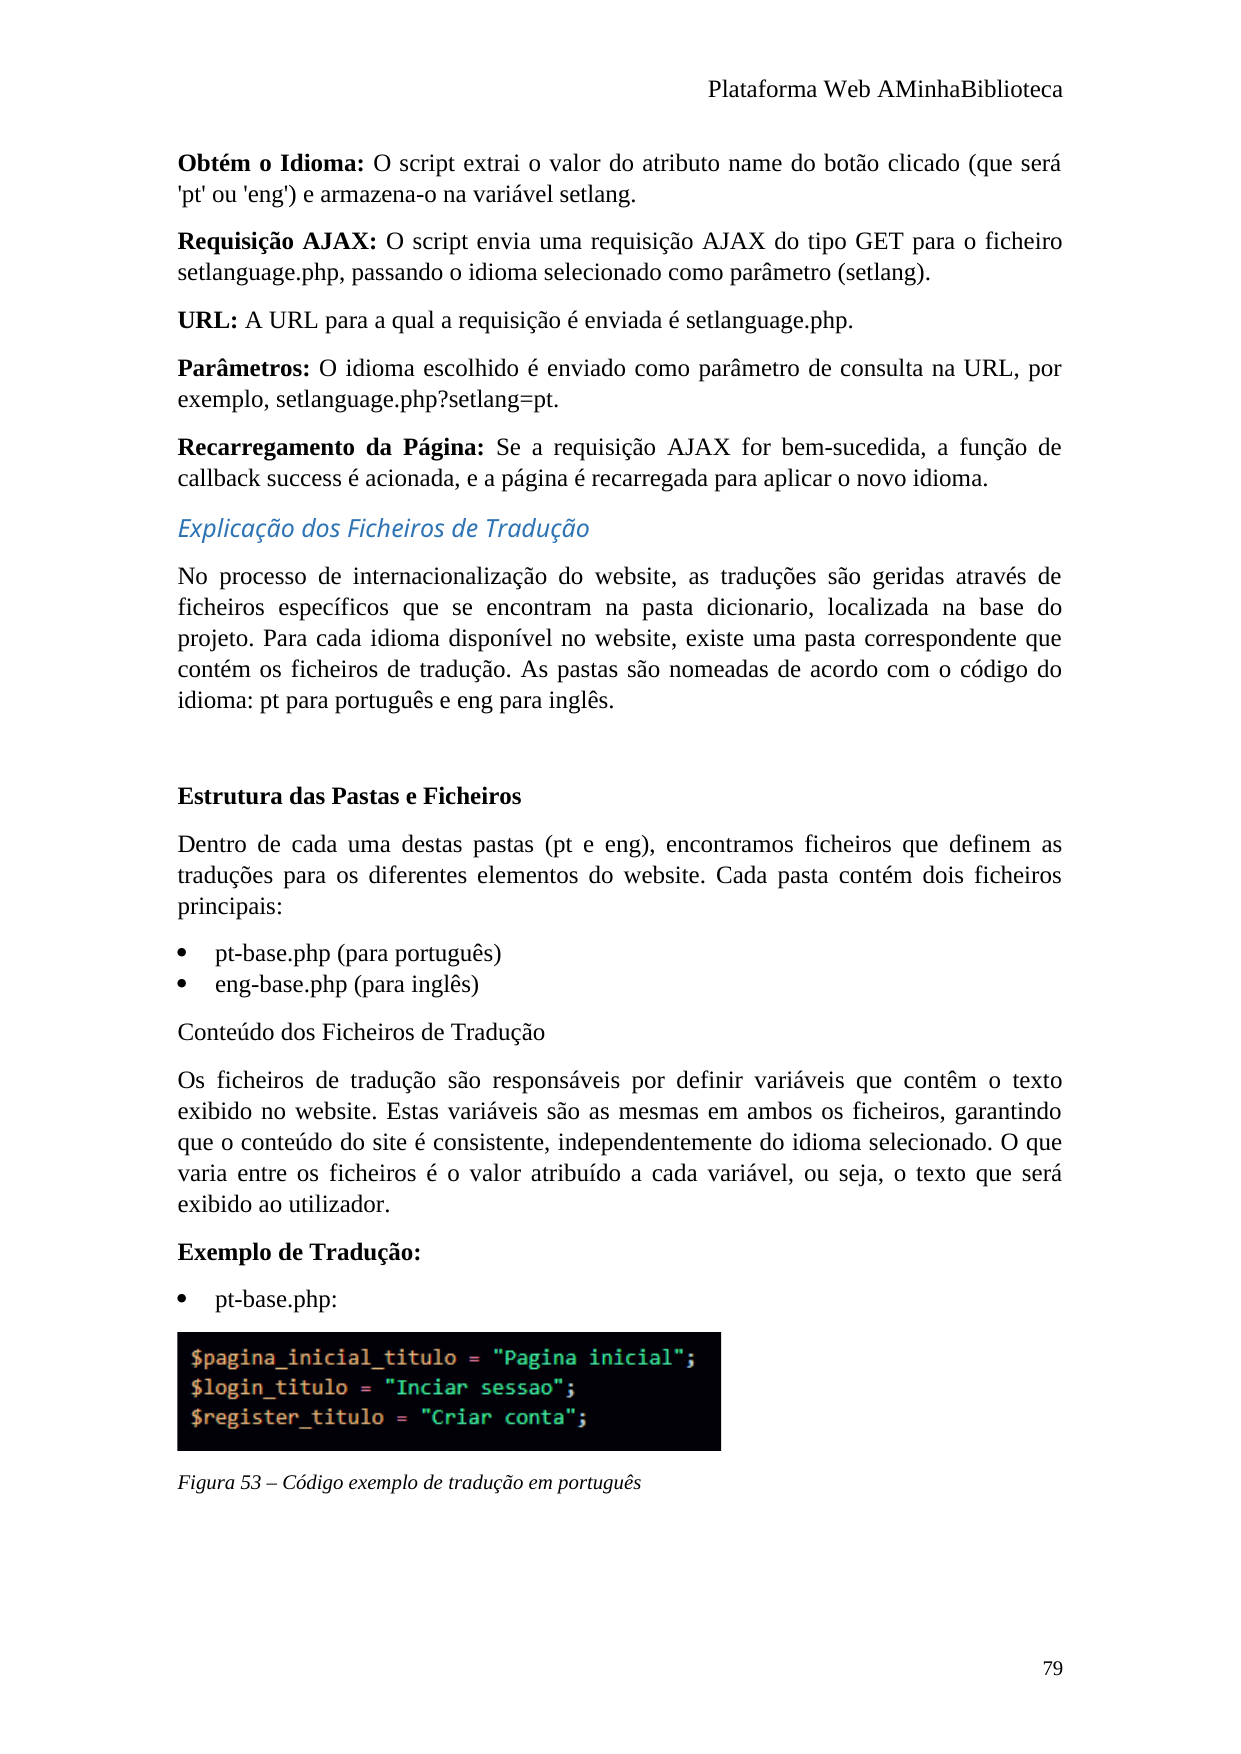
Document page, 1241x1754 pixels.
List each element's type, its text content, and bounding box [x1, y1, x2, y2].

text No processo de internacionalização do website, as traduções são geridas através de ficheiros específicos que se encontram na pasta dicionario, localizada na base do projeto. Para cada idioma disponível no website, existe uma pasta correspondente que contém os ficheiros de tradução. As pastas são nomeadas de acordo com o código do idioma: pt para português e eng para inglês. [177, 561, 1063, 714]
list eng-base.php (para inglês) [177, 969, 1063, 998]
text URL: A URL para a qual a requisição é enviada é setlanguage.php. [177, 305, 1063, 334]
text Dentro de cada uma destas pastas (pt e eng), encontramos ficheiros que definem as traduções para os diferentes elementos do website. Cada pasta contém dois ficheiros principais: [177, 829, 1063, 919]
text Os ficheiros de tradução são responsáveis por definir variáveis que contêm o texto exibido no website. Estas variáveis são as mesmas em ambos os ficheiros, garantindo que o conteúdo do site é consistente, independentemente do idioma selecionado. O que varia entre os ficheiros é o valor atribuído a cada variável, ou seja, o texto que será exibido ao utilizador. [177, 1065, 1063, 1218]
text Exemplo de Tradução: [177, 1237, 1063, 1266]
text Conteúdo dos Ficheiros de Tradução [177, 1017, 1063, 1046]
text Estrutura das Pastas e Ficheiros [177, 781, 1063, 810]
text Recarregamento da Página: Se a requisição AJAX for bem-sucedida, a função de callback success é acionada, e a página é recarregada para aplicar o novo idioma. [177, 432, 1063, 491]
text Obtém o Idioma: O script extrai o valor do atributo name do botão clicado (que será 'pt' ou 'eng') e armazena-o na variável setlang. [177, 148, 1063, 207]
picture [177, 1332, 722, 1451]
subtitle Explicação dos Ficheiros de Tradução [177, 510, 1063, 544]
text Figura 53 – Código exemplo de tradução em português [177, 1470, 1063, 1494]
list pt-base.php (para português) [177, 938, 1063, 967]
text Parâmetros: O idioma escolhido é enviado como parâmetro de consulta na URL, por exemplo, setlanguage.php?setlang=pt. [177, 353, 1063, 413]
text Requisição AJAX: O script envia uma requisição AJAX do tipo GET para o ficheiro setlanguage.php, passando o idioma selecionado como parâmetro (setlang). [177, 226, 1063, 286]
list pt-base.php: [177, 1284, 1063, 1313]
